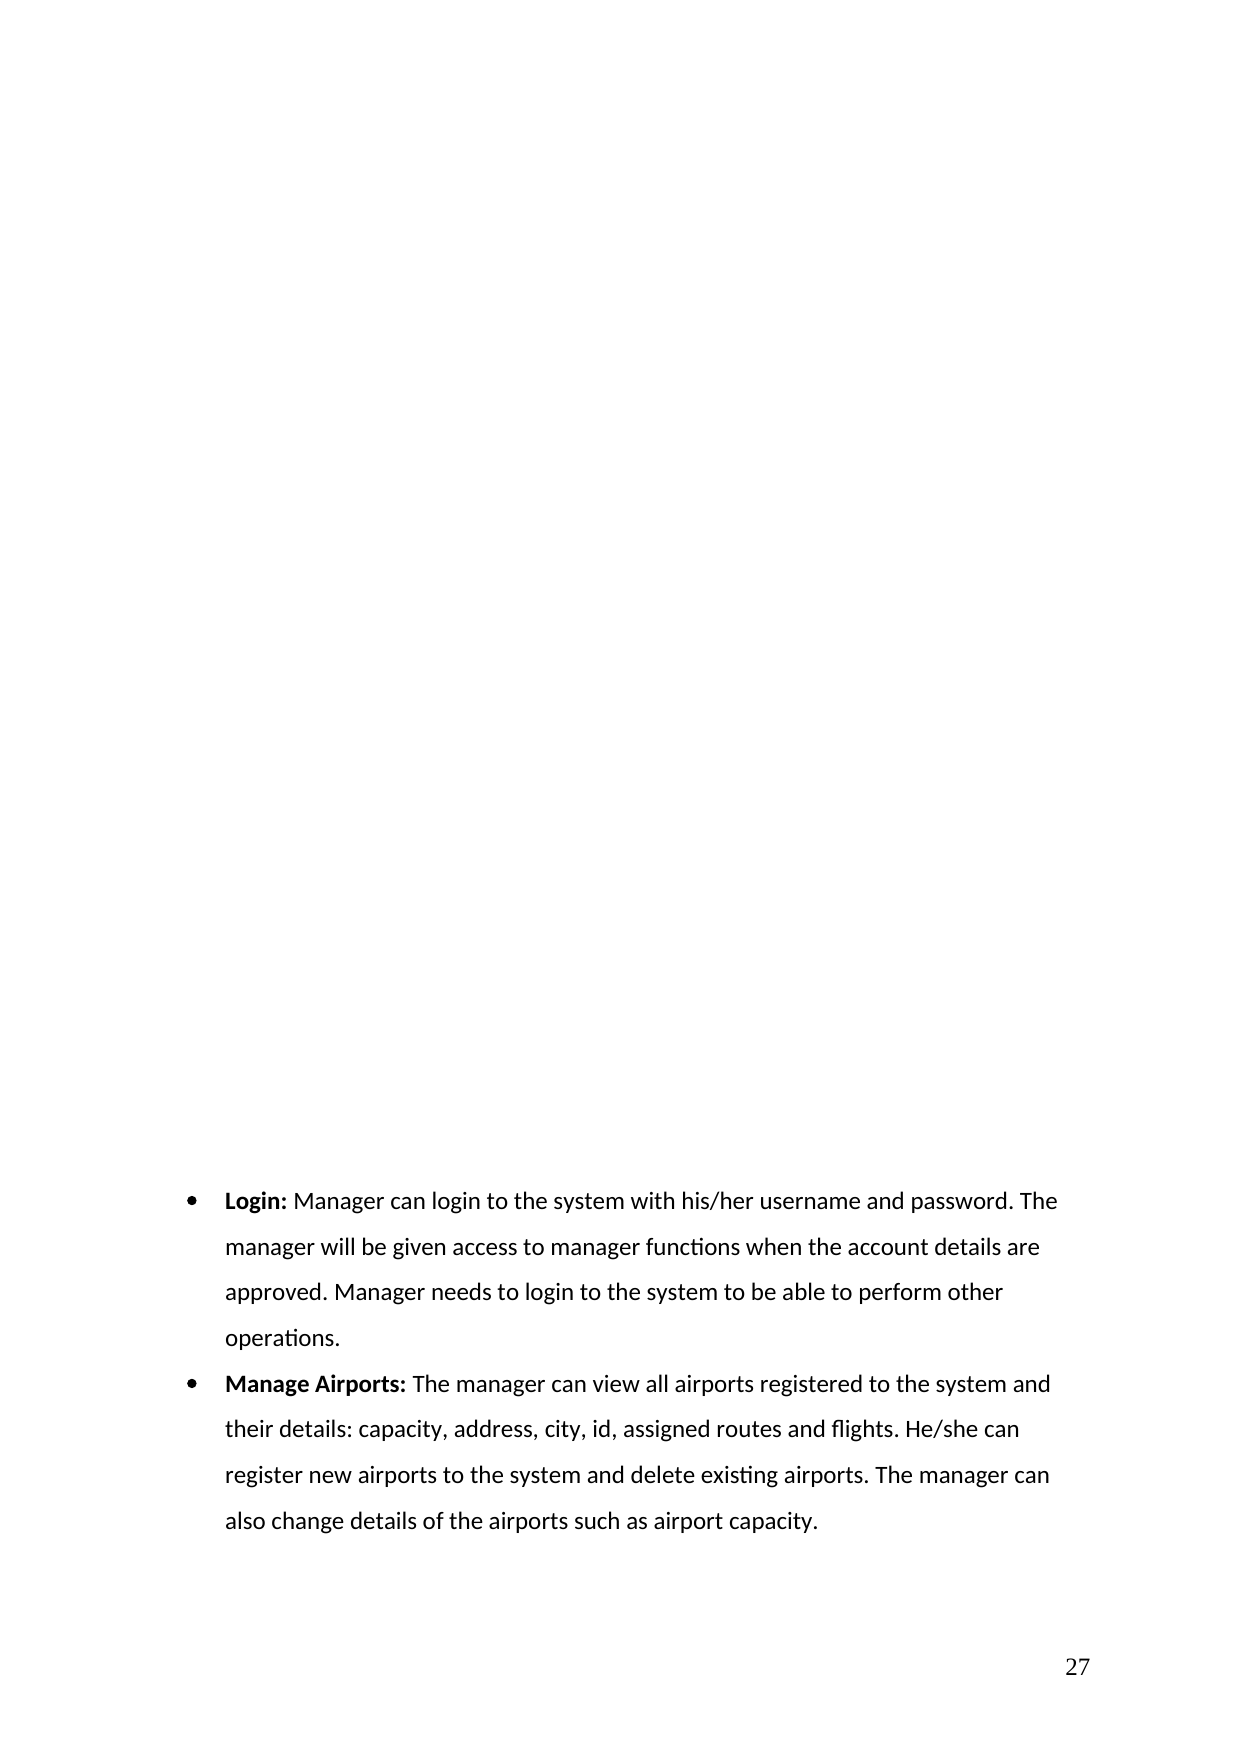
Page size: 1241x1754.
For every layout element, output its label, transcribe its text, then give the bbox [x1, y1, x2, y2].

list Login: Manager can login to the system with his/her username and password. The manager will be given access to manager functions when the account details are approved. Manager needs to login to the system to be able to perform other operations. [187, 1185, 1090, 1353]
list Manage Airports: The manager can view all airports registered to the system and their details: capacity, address, city, id, assigned routes and flights. He/she can register new airports to the system and delete existing airports. The manager can also change details of the airports such as airport capacity. [187, 1368, 1090, 1536]
